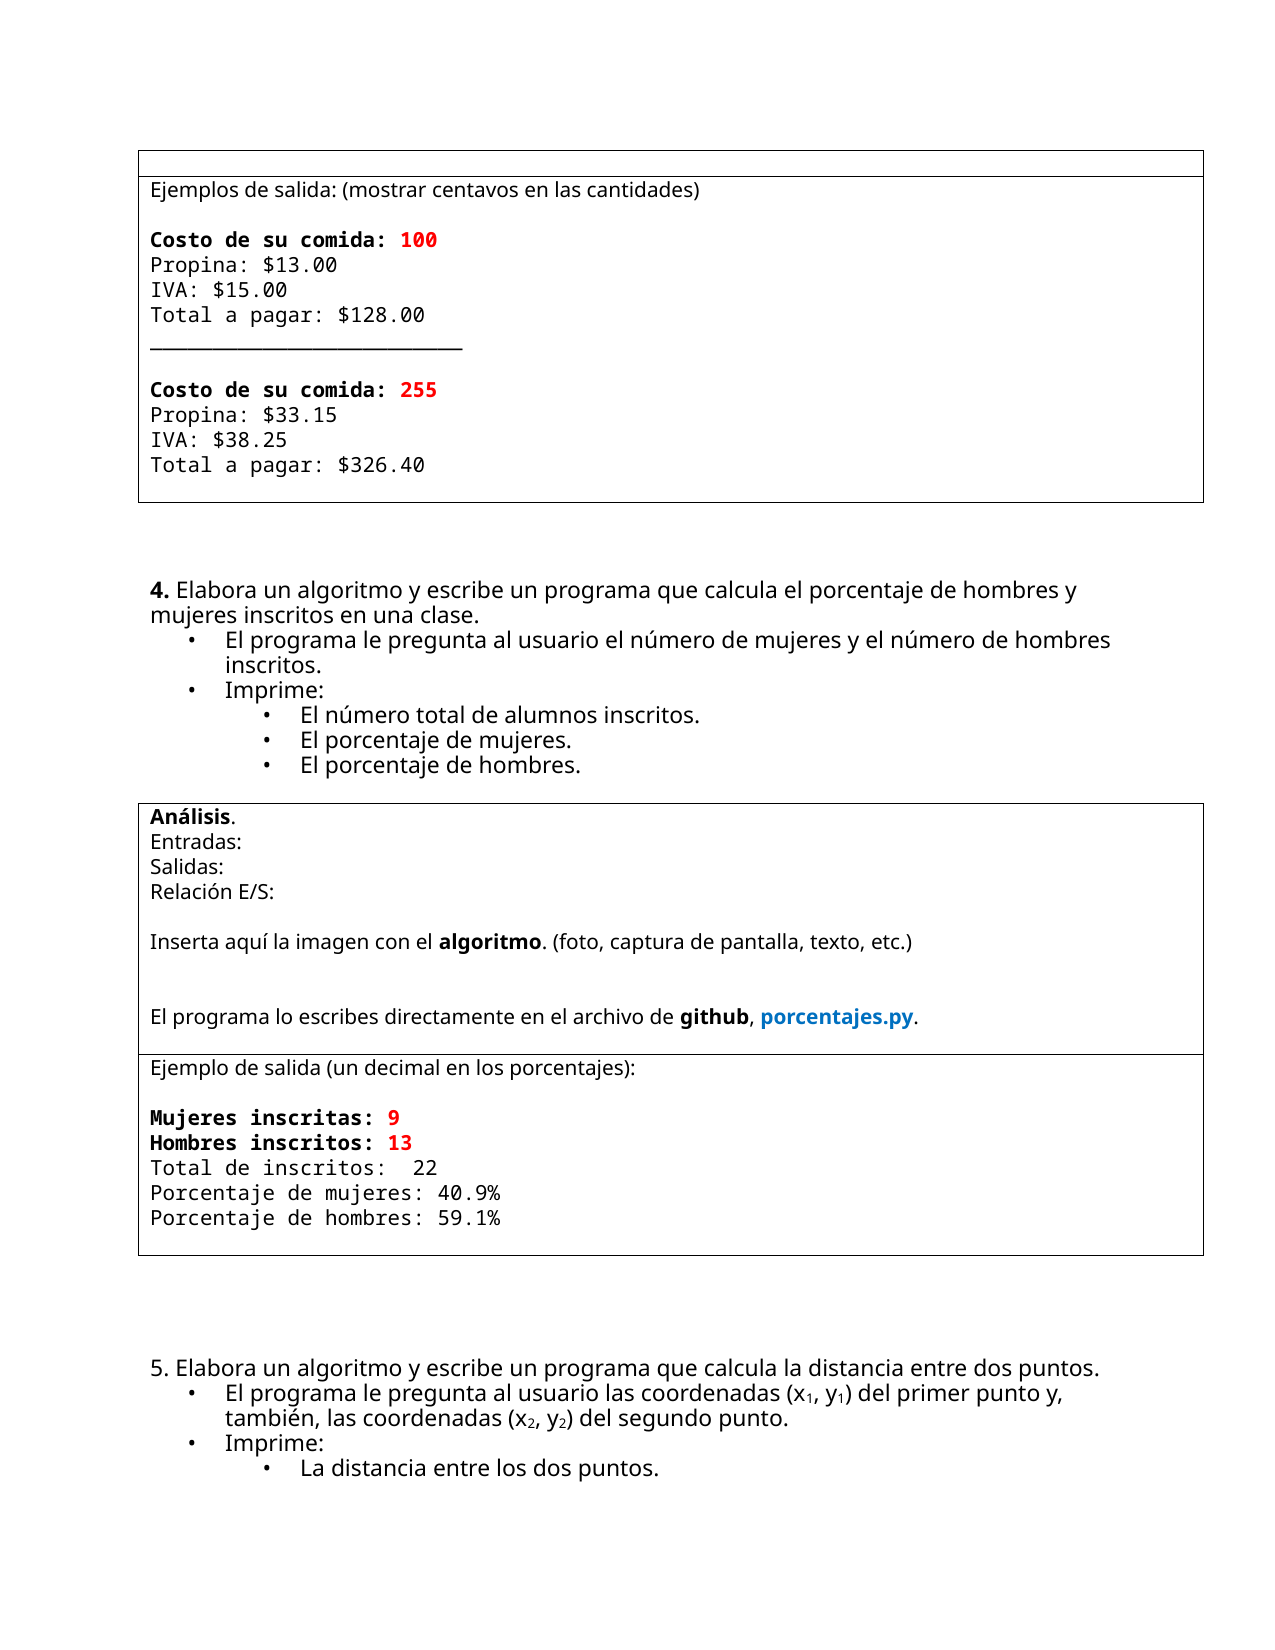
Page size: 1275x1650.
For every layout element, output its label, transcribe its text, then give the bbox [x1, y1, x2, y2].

list El porcentaje de mujeres. [262, 728, 1125, 753]
list El número total de alumnos inscritos. [262, 703, 1125, 728]
list Imprime: [187, 1431, 1125, 1456]
list El porcentaje de hombres. [262, 753, 1125, 778]
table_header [139, 151, 1203, 176]
list Imprime: [187, 678, 1125, 703]
text 4. Elabora un algoritmo y escribe un programa que calcula el porcentaje de hombres y mujeres inscritos en una clase. [150, 578, 1125, 628]
table_header Análisis. Entradas: Salidas: Relación E/S: Inserta aquí la imagen con el algoritmo. (foto, captura de pantalla, texto, etc.) El programa lo escribes directamente en el archivo de github, porcentajes.py. [139, 804, 1203, 1054]
text 5. Elabora un algoritmo y escribe un programa que calcula la distancia entre dos puntos. [150, 1356, 1125, 1381]
table_cell Ejemplos de salida: (mostrar centavos en las cantidades) Costo de su comida: 100 Propina: $13.00 IVA: $15.00 Total a pagar: $128.00 _________________________ Costo de su comida: 255 Propina: $33.15 IVA: $38.25 Total a pagar: $326.40 [139, 177, 1203, 502]
list La distancia entre los dos puntos. [262, 1456, 1125, 1481]
list El programa le pregunta al usuario el número de mujeres y el número de hombres inscritos. [187, 628, 1125, 678]
table_cell Ejemplo de salida (un decimal en los porcentajes): Mujeres inscritas: 9 Hombres inscritos: 13 Total de inscritos: 22 Porcentaje de mujeres: 40.9% Porcentaje de hombres: 59.1% [139, 1055, 1203, 1255]
list El programa le pregunta al usuario las coordenadas (x1, y1) del primer punto y, también, las coordenadas (x2, y2) del segundo punto. [187, 1381, 1125, 1431]
